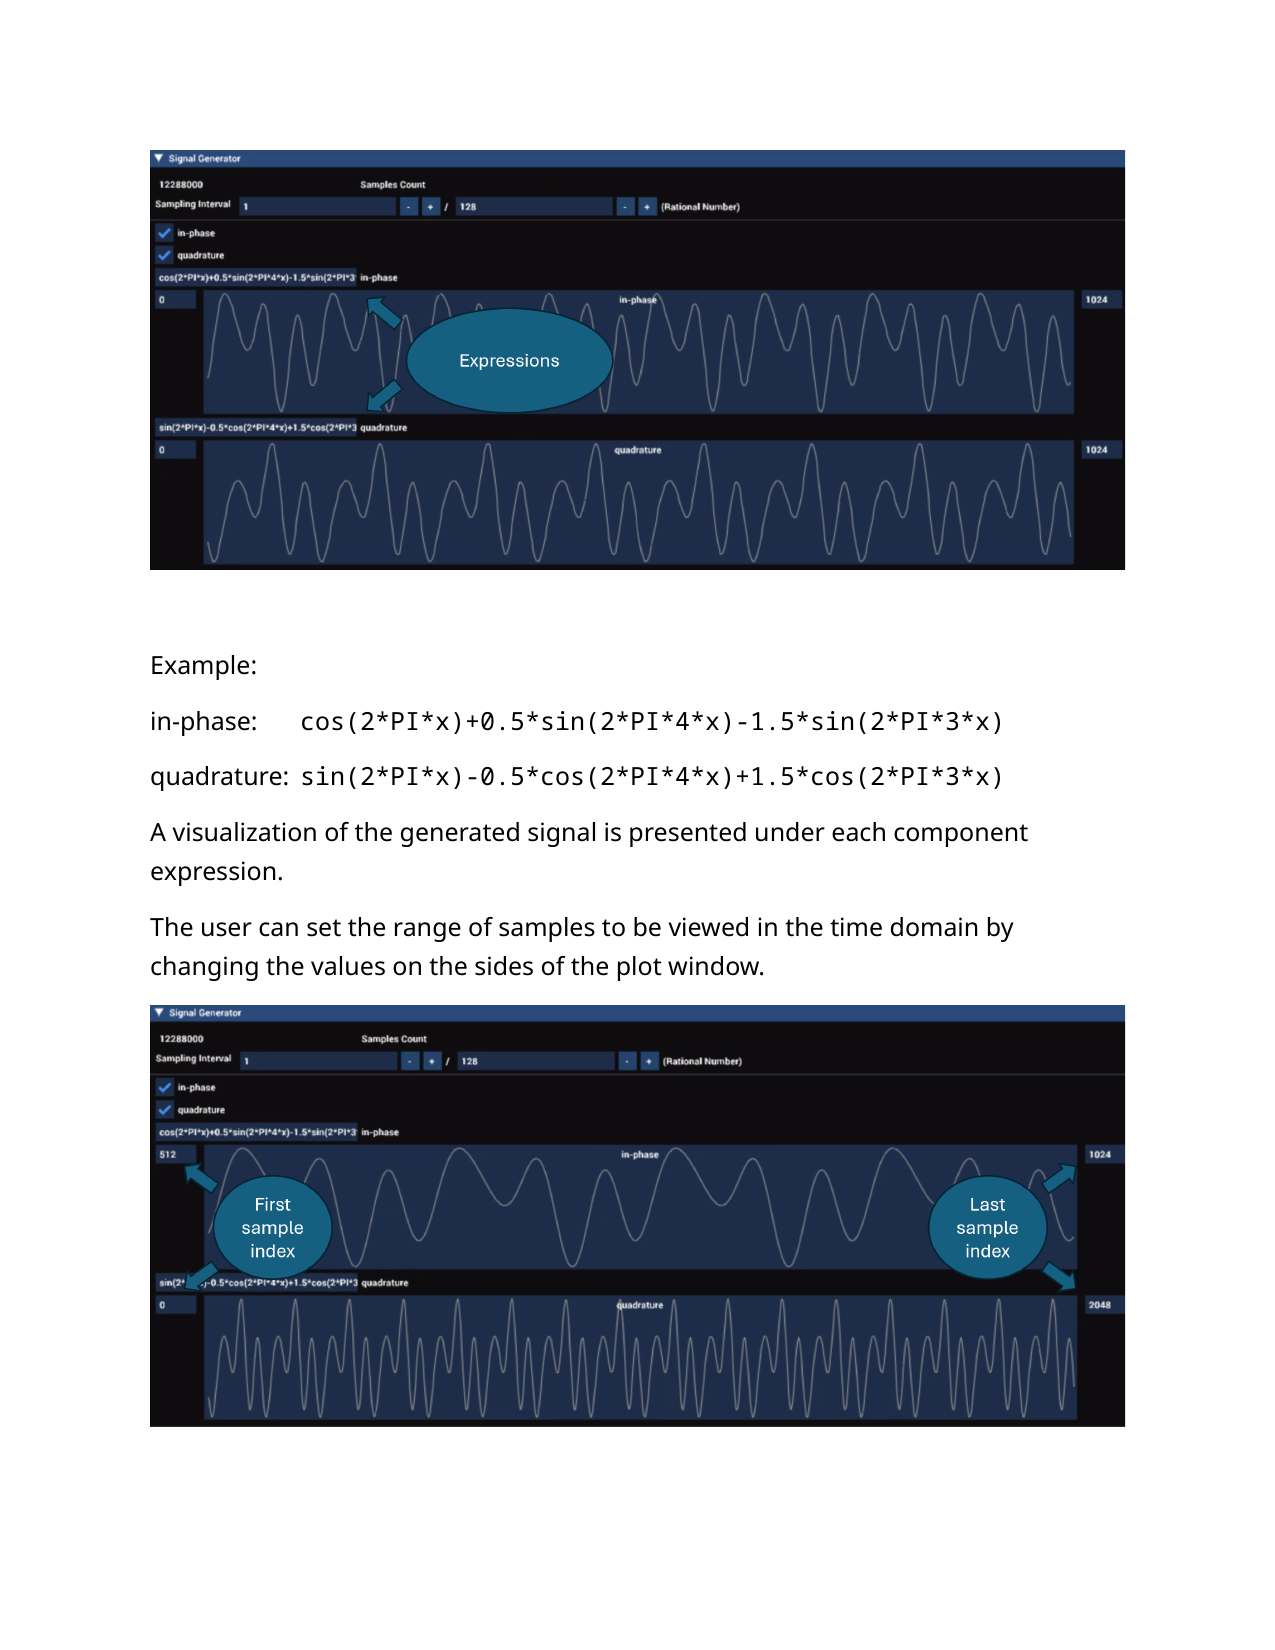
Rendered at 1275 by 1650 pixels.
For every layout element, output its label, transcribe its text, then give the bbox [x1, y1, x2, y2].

text in-phase: cos(2*PI*x)+0.5*sin(2*PI*4*x)-1.5*sin(2*PI*3*x) [150, 703, 1125, 737]
picture [150, 1005, 1125, 1427]
text Example: [150, 647, 1125, 681]
text A visualization of the generated signal is presented under each component expression. [150, 815, 1125, 888]
text quadrature: sin(2*PI*x)-0.5*cos(2*PI*4*x)+1.5*cos(2*PI*3*x) [150, 759, 1125, 793]
text The user can set the range of samples to be viewed in the time domain by changing the values on the sides of the plot window. [150, 910, 1125, 983]
picture [150, 150, 1125, 570]
